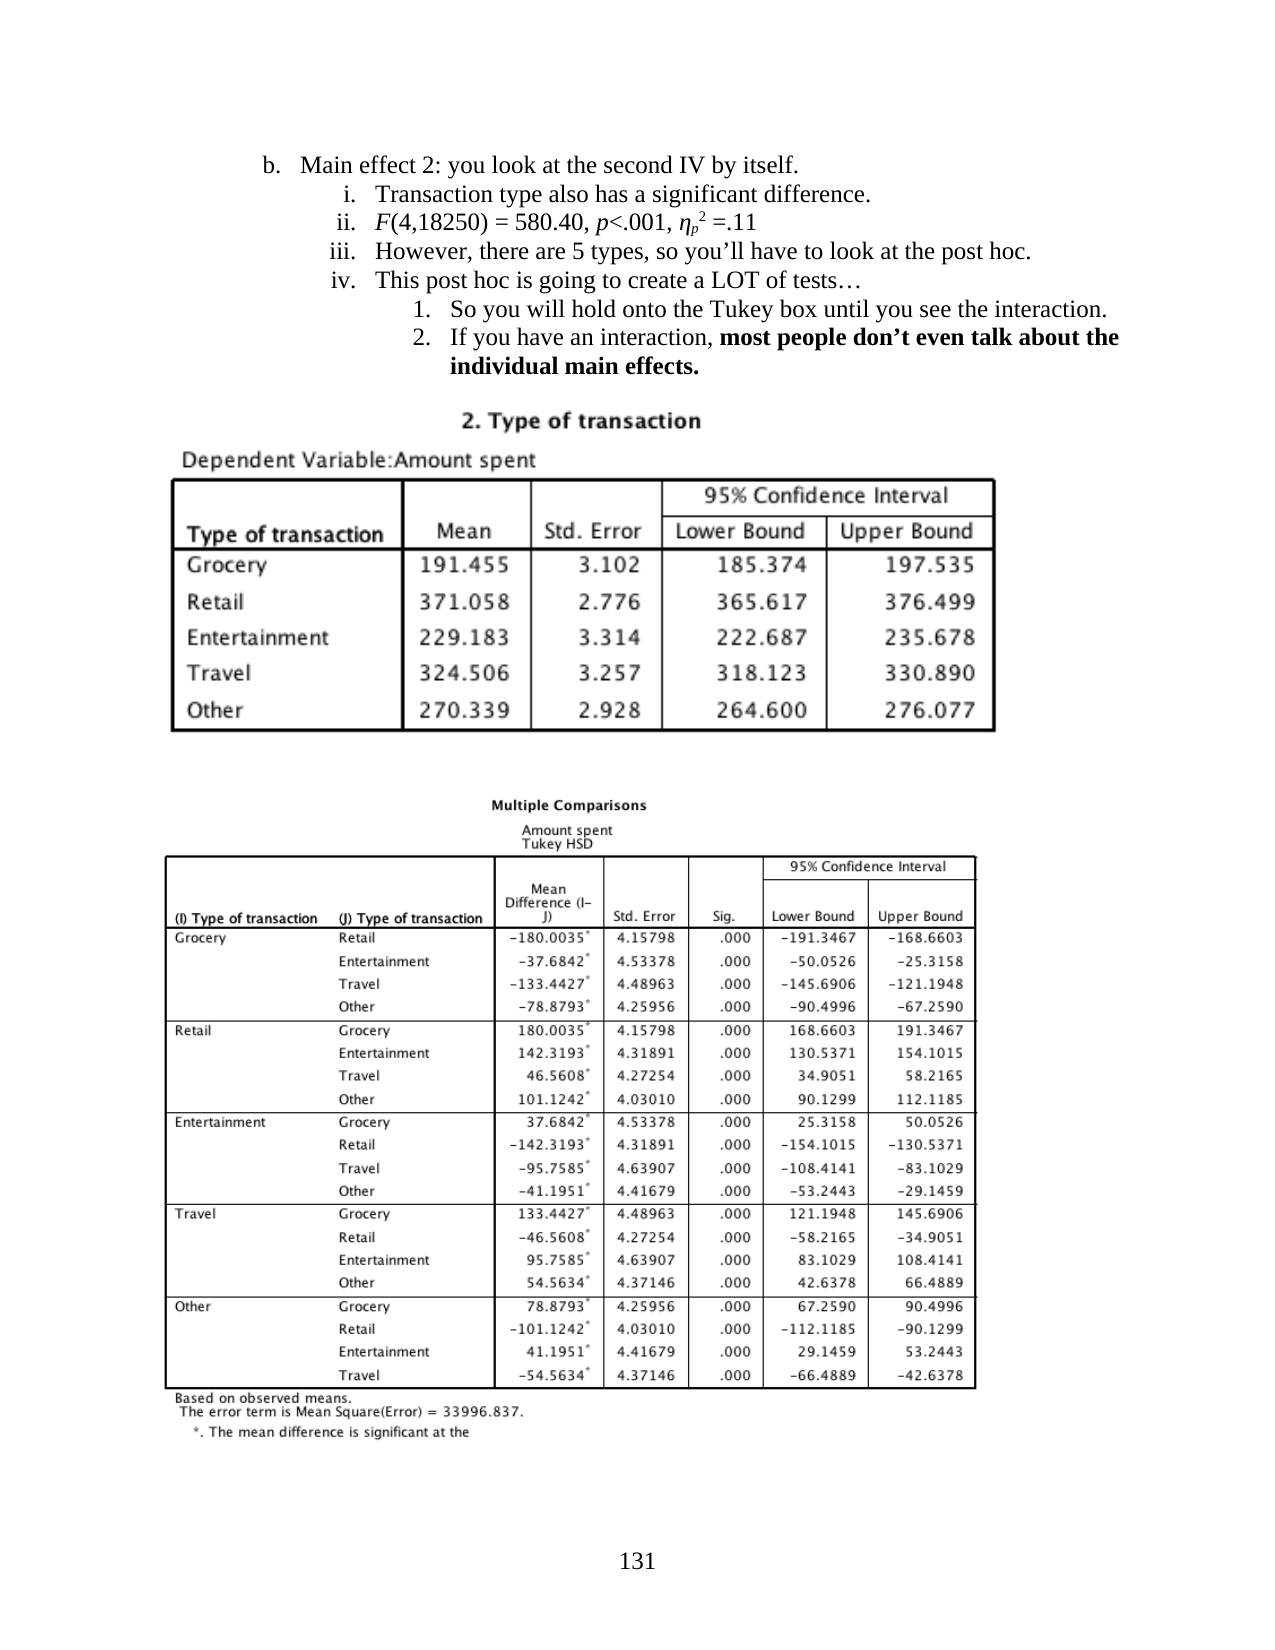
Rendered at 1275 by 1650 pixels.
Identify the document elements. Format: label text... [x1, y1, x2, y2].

list However, there are 5 types, so you’ll have to look at the post hoc. [356, 236, 1125, 265]
list Main effect 2: you look at the second IV by itself. [262, 150, 1125, 179]
list This post hoc is going to create a LOT of tests… [356, 265, 1125, 294]
list If you have an interaction, most people don’t even talk about the individual main effects. [412, 322, 1125, 380]
picture [150, 380, 1050, 1464]
list F(4,18250) = 580.40, p<.001, ηp2 =.11 [356, 207, 1125, 236]
list So you will hold onto the Tukey box until you see the interaction. [412, 294, 1125, 322]
list Transaction type also has a significant difference. [356, 179, 1125, 207]
